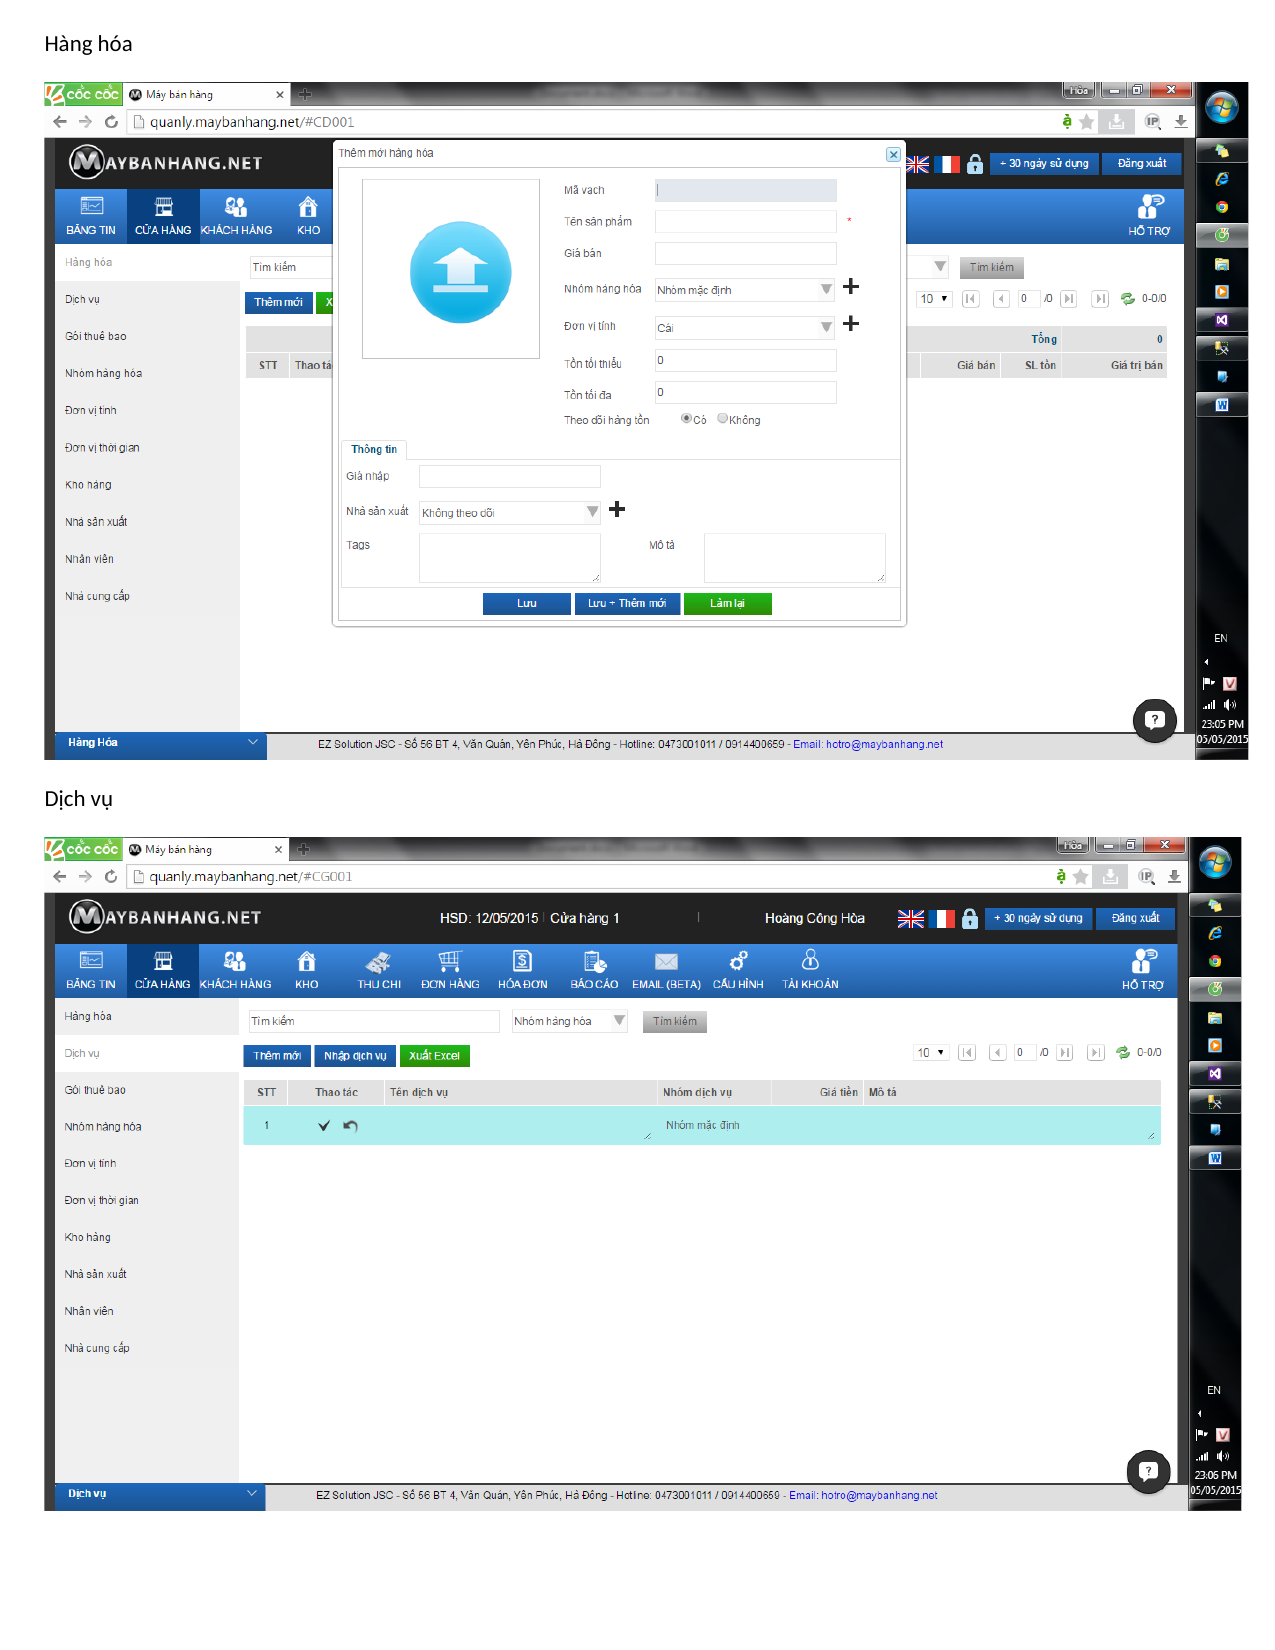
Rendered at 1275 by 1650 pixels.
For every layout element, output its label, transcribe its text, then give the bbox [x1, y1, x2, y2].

text Hàng hóa [44, 29, 1240, 58]
picture [44, 837, 1242, 1511]
picture [44, 82, 1249, 760]
text Dịch vụ [44, 784, 1240, 812]
